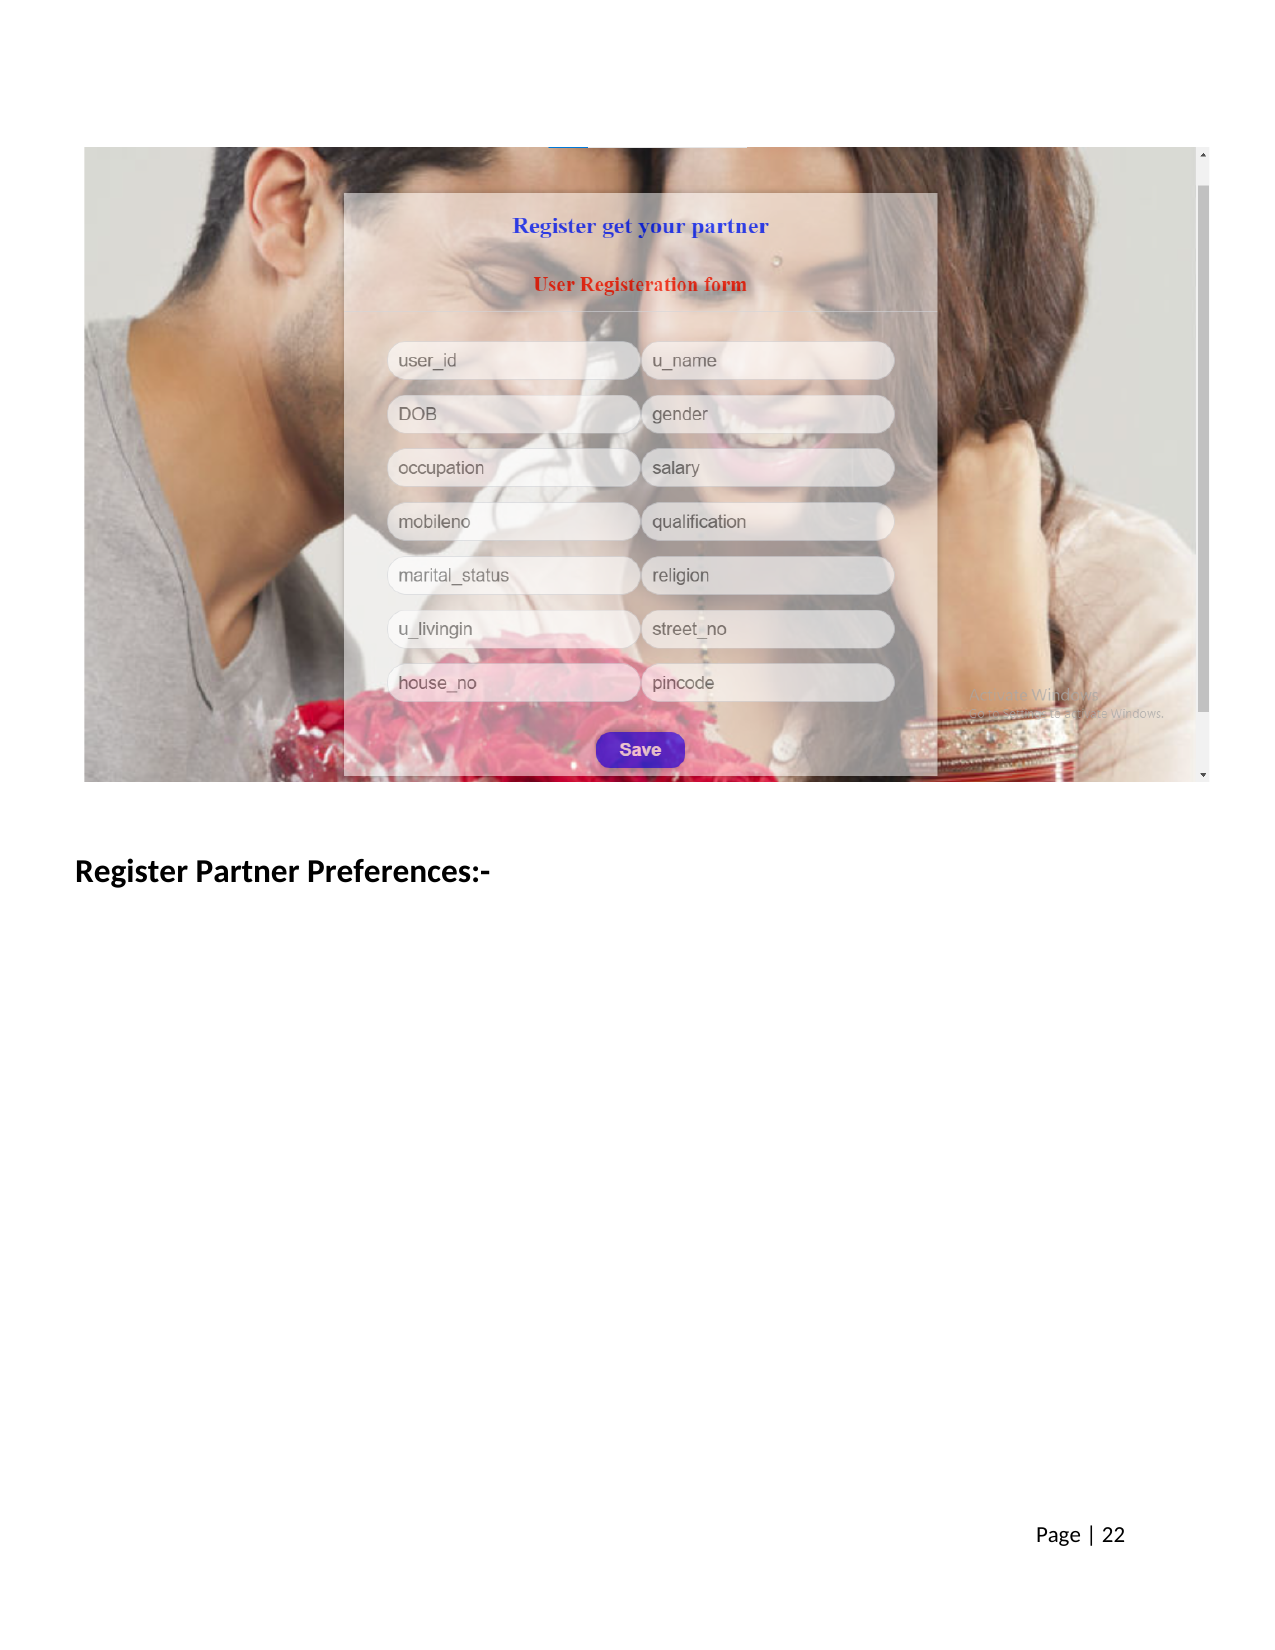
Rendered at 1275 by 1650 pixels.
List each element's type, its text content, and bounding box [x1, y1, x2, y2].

text Register Partner Preferences:- [0, 850, 1264, 891]
picture [84, 147, 1210, 782]
